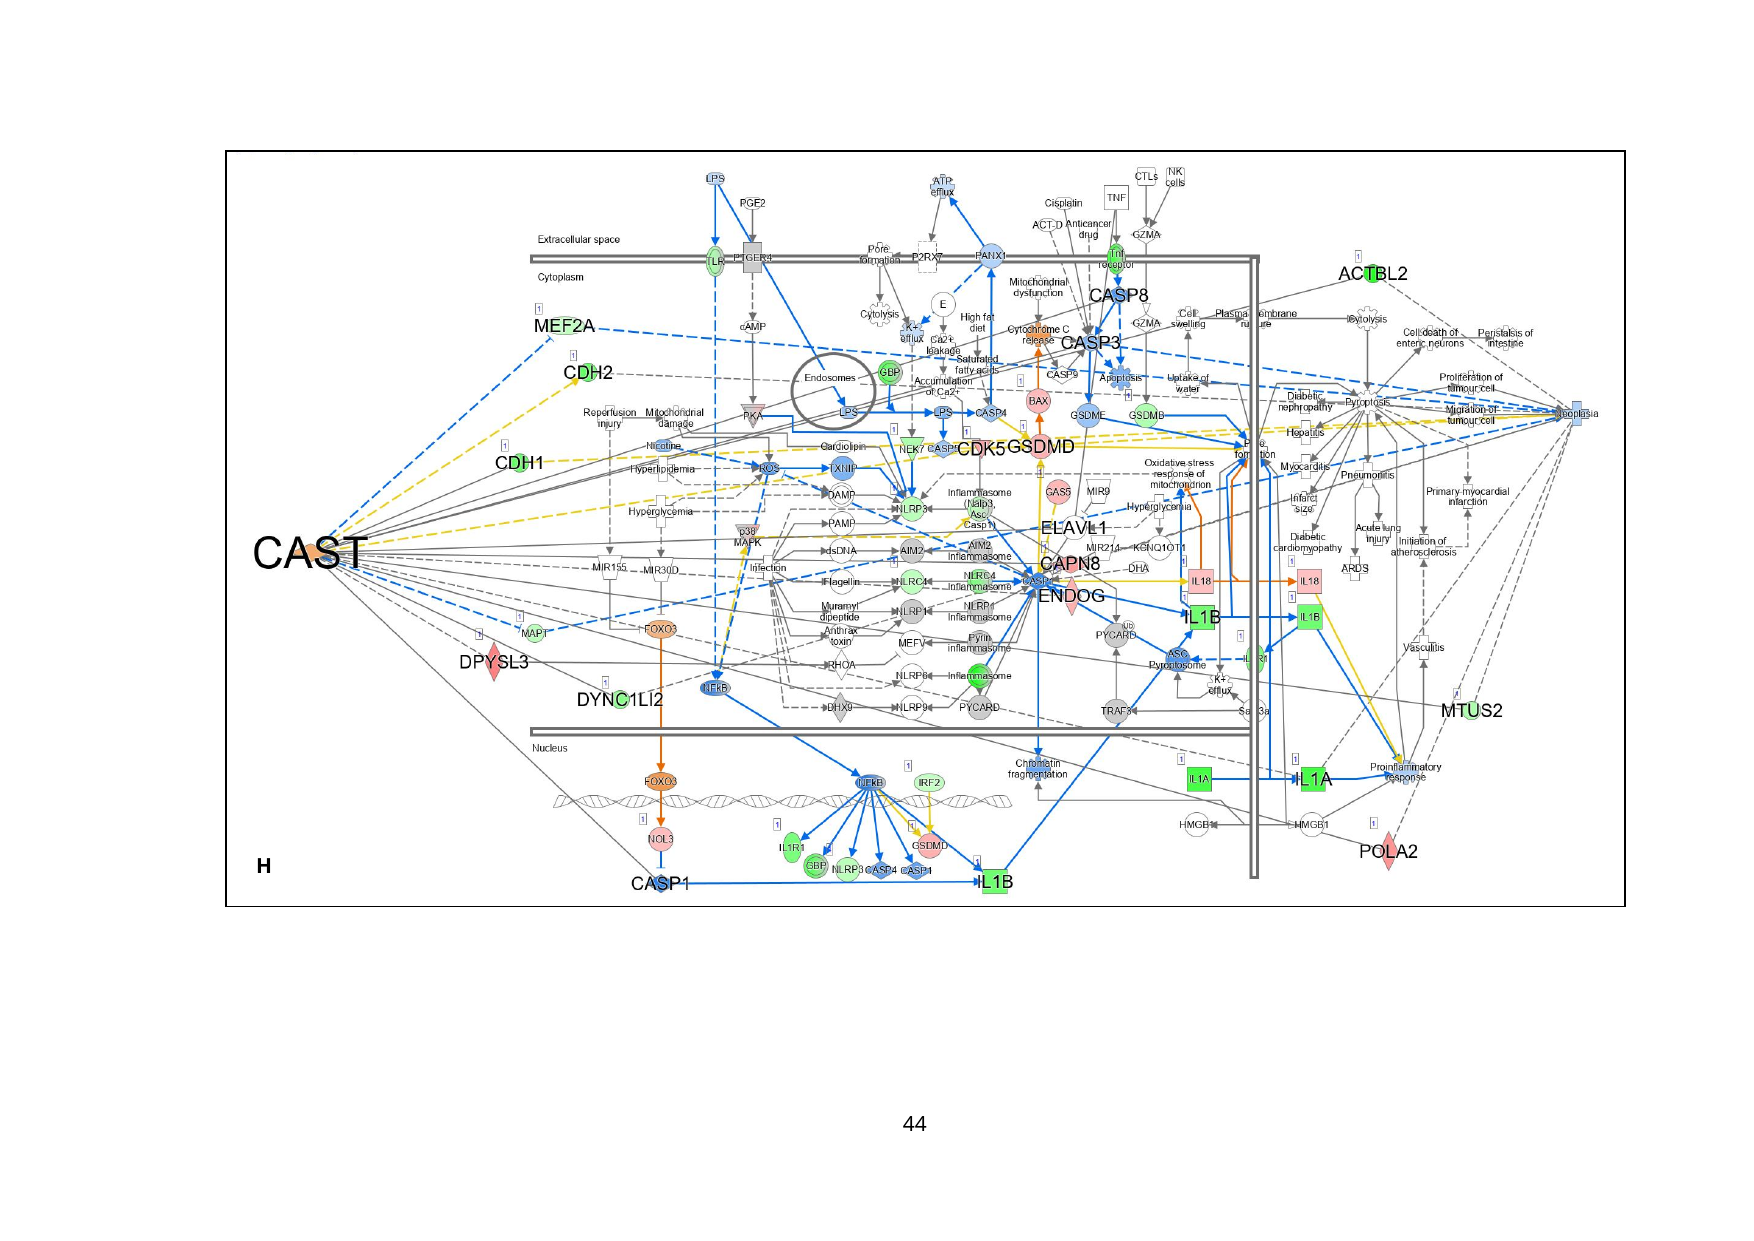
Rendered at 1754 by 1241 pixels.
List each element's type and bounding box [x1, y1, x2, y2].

picture [227, 152, 1624, 906]
